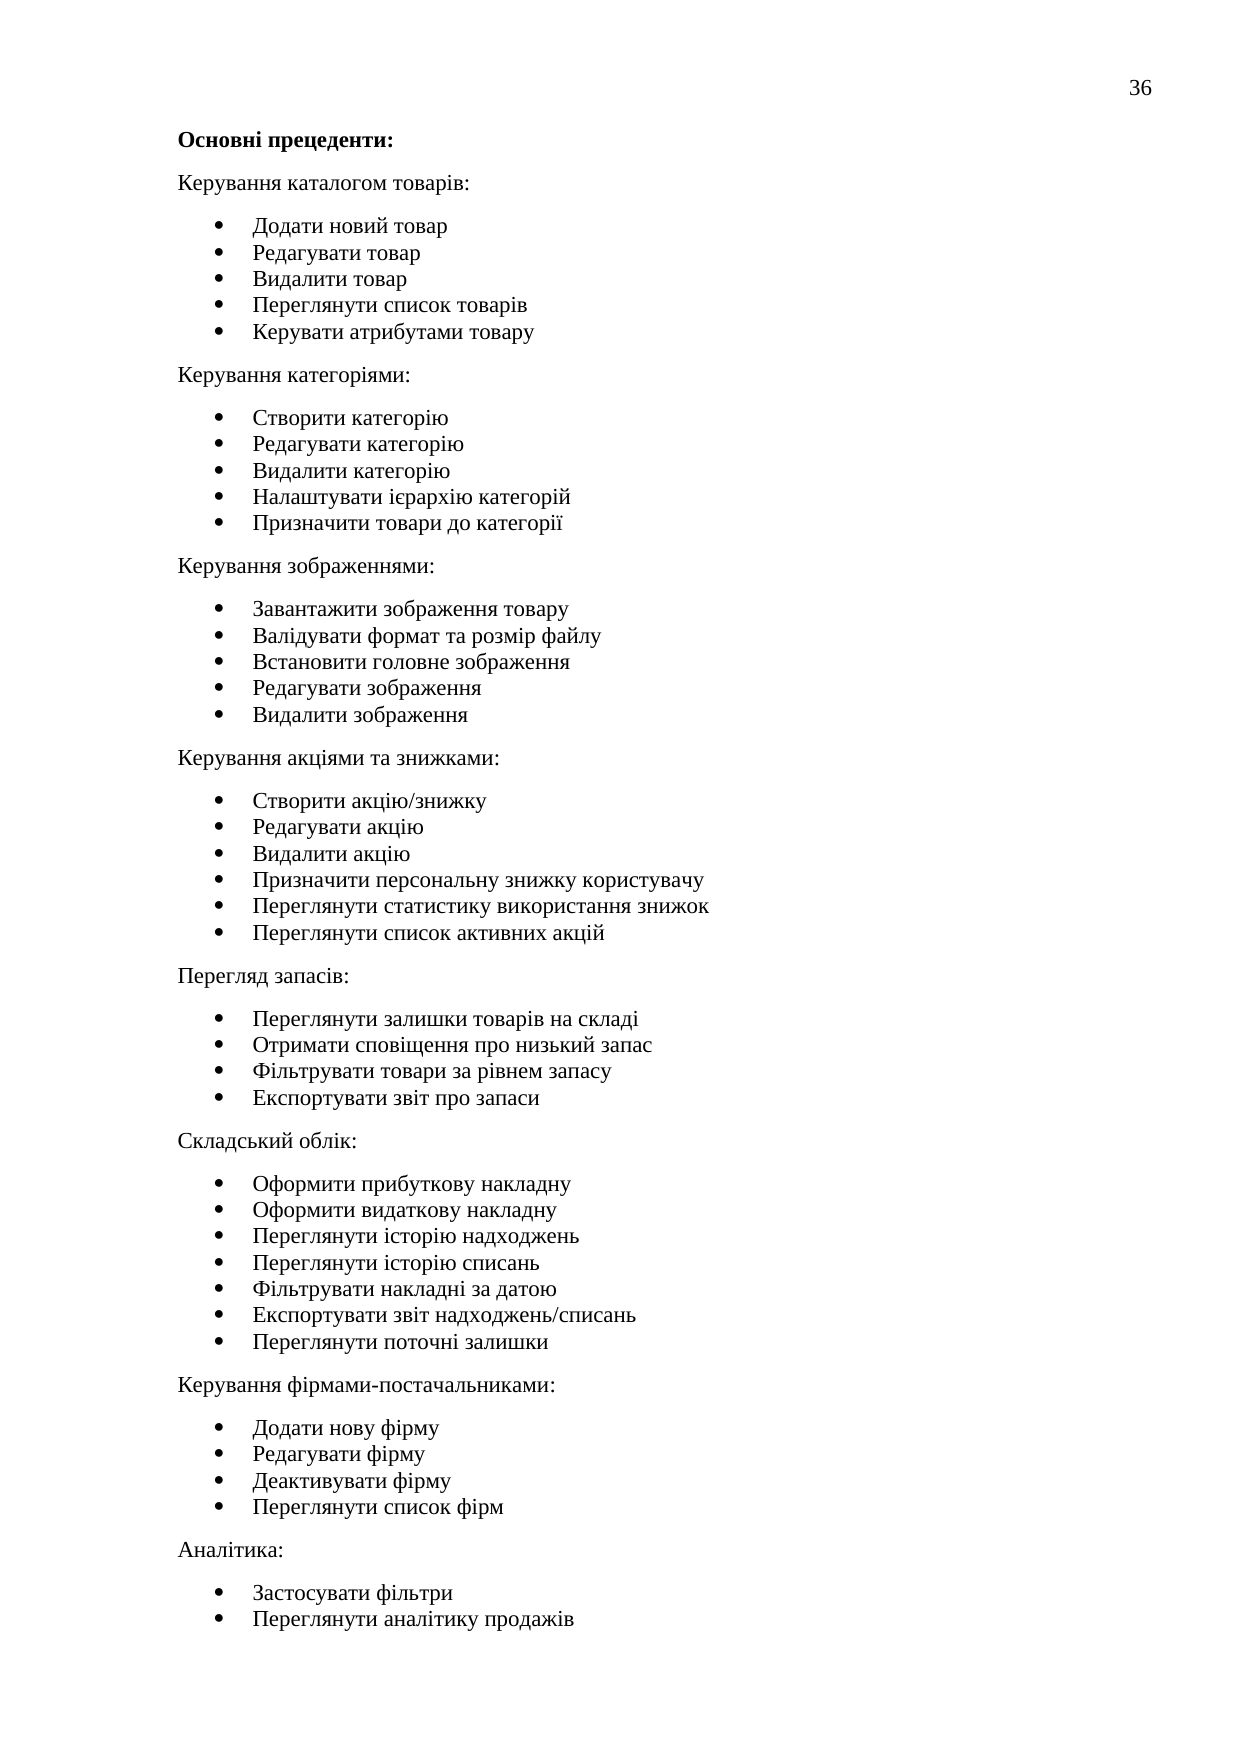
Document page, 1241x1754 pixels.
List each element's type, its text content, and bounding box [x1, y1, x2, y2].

list Додати новий товар [215, 212, 1152, 239]
list Деактивувати фірму [215, 1467, 1152, 1493]
text Аналітика: [177, 1536, 1152, 1562]
list Переглянути історію надходжень [215, 1222, 1152, 1249]
list Призначити персональну знижку користувачу [215, 866, 1152, 892]
list Редагувати фірму [215, 1440, 1152, 1467]
list Завантажити зображення товару [215, 595, 1152, 622]
text Керування фірмами-постачальниками: [177, 1371, 1152, 1397]
text Перегляд запасів: [177, 962, 1152, 988]
list Оформити прибуткову накладну [215, 1170, 1152, 1196]
list Оформити видаткову накладну [215, 1196, 1152, 1222]
list Експортувати звіт про запаси [215, 1084, 1152, 1110]
list Переглянути поточні залишки [215, 1328, 1152, 1354]
list Переглянути залишки товарів на складі [215, 1005, 1152, 1031]
list Редагувати товар [215, 239, 1152, 265]
list Керувати атрибутами товару [215, 318, 1152, 344]
text Керування категоріями: [177, 361, 1152, 387]
list Встановити головне зображення [215, 648, 1152, 674]
list Фільтрувати товари за рівнем запасу [215, 1057, 1152, 1084]
list Редагувати категорію [215, 430, 1152, 457]
text Керування акціями та знижками: [177, 744, 1152, 770]
list Застосувати фільтри [215, 1579, 1152, 1605]
text Керування зображеннями: [177, 552, 1152, 579]
list Видалити товар [215, 265, 1152, 292]
list Переглянути історію списань [215, 1249, 1152, 1275]
list Створити акцію/знижку [215, 787, 1152, 813]
list Отримати сповіщення про низький запас [215, 1031, 1152, 1057]
list Переглянути аналітику продажів [215, 1605, 1152, 1632]
list Фільтрувати накладні за датою [215, 1275, 1152, 1302]
list Переглянути список активних акцій [215, 919, 1152, 945]
list Переглянути список фірм [215, 1493, 1152, 1519]
list Видалити зображення [215, 701, 1152, 727]
list Експортувати звіт надходжень/списань [215, 1302, 1152, 1328]
list Створити категорію [215, 404, 1152, 430]
text Керування каталогом товарів: [177, 169, 1152, 196]
list Валідувати формат та розмір файлу [215, 622, 1152, 648]
list Редагувати акцію [215, 813, 1152, 839]
list Додати нову фірму [215, 1414, 1152, 1440]
text Складський облік: [177, 1127, 1152, 1153]
list Налаштувати ієрархію категорій [215, 483, 1152, 509]
list Видалити акцію [215, 839, 1152, 866]
list Призначити товари до категорії [215, 509, 1152, 536]
list Видалити категорію [215, 457, 1152, 483]
list Переглянути список товарів [215, 292, 1152, 318]
list Переглянути статистику використання знижок [215, 892, 1152, 919]
list Редагувати зображення [215, 674, 1152, 701]
text Основні прецеденти: [177, 126, 1152, 153]
